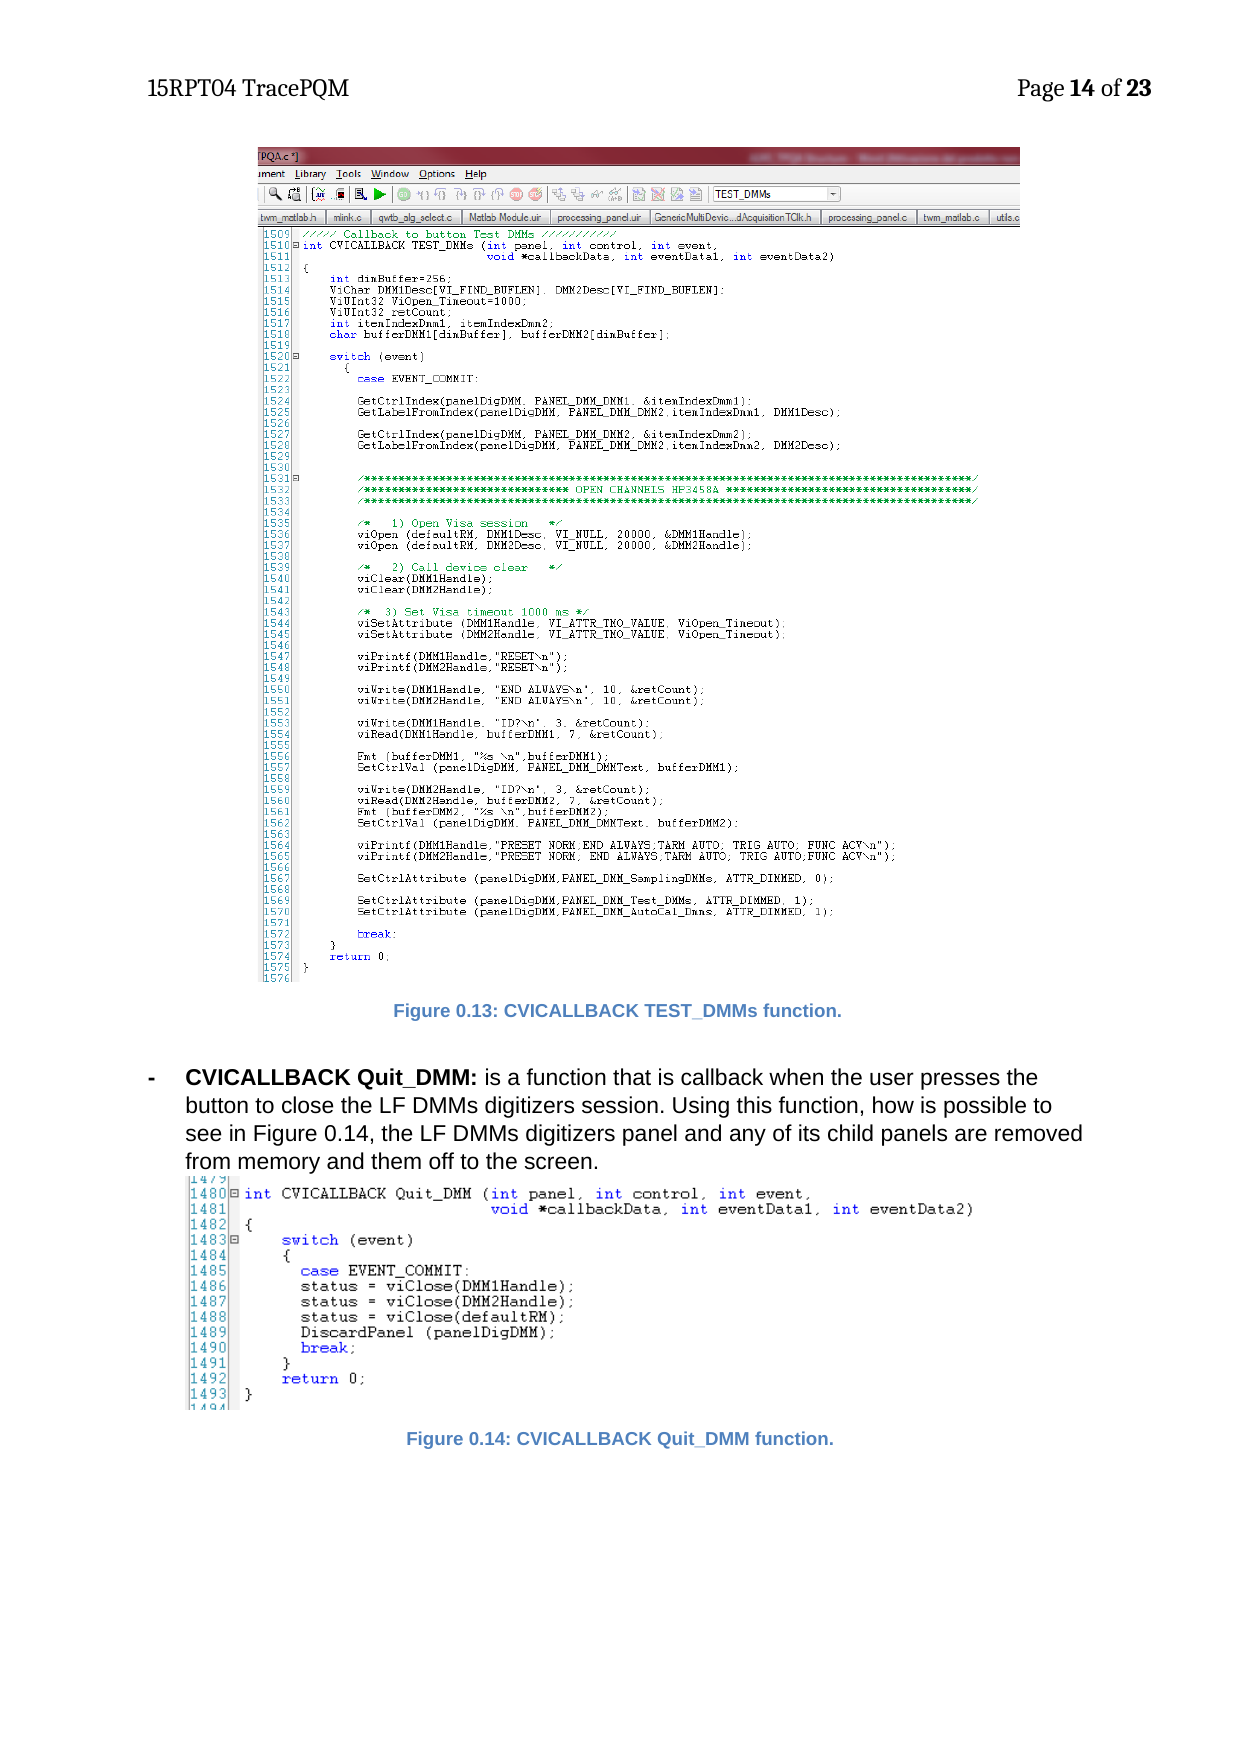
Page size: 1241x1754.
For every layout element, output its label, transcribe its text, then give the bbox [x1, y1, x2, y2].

picture [257, 147, 1020, 982]
text Figure 0.13: CVICALLBACK TEST_DMMs function. [148, 1000, 1093, 1043]
list CVICALLBACK Quit_DMM: is a function that is callback when the user presses the button to close the LF DMMs digitizers session. Using this function, how is possible to see in Figure 0.14, the LF DMMs digitizers panel and any of its child panels are removed from memory and them off to the screen. [148, 1064, 1093, 1174]
text Figure 0.14: CVICALLBACK Quit_DMM function. [148, 1428, 1093, 1449]
picture [185, 1176, 1164, 1410]
